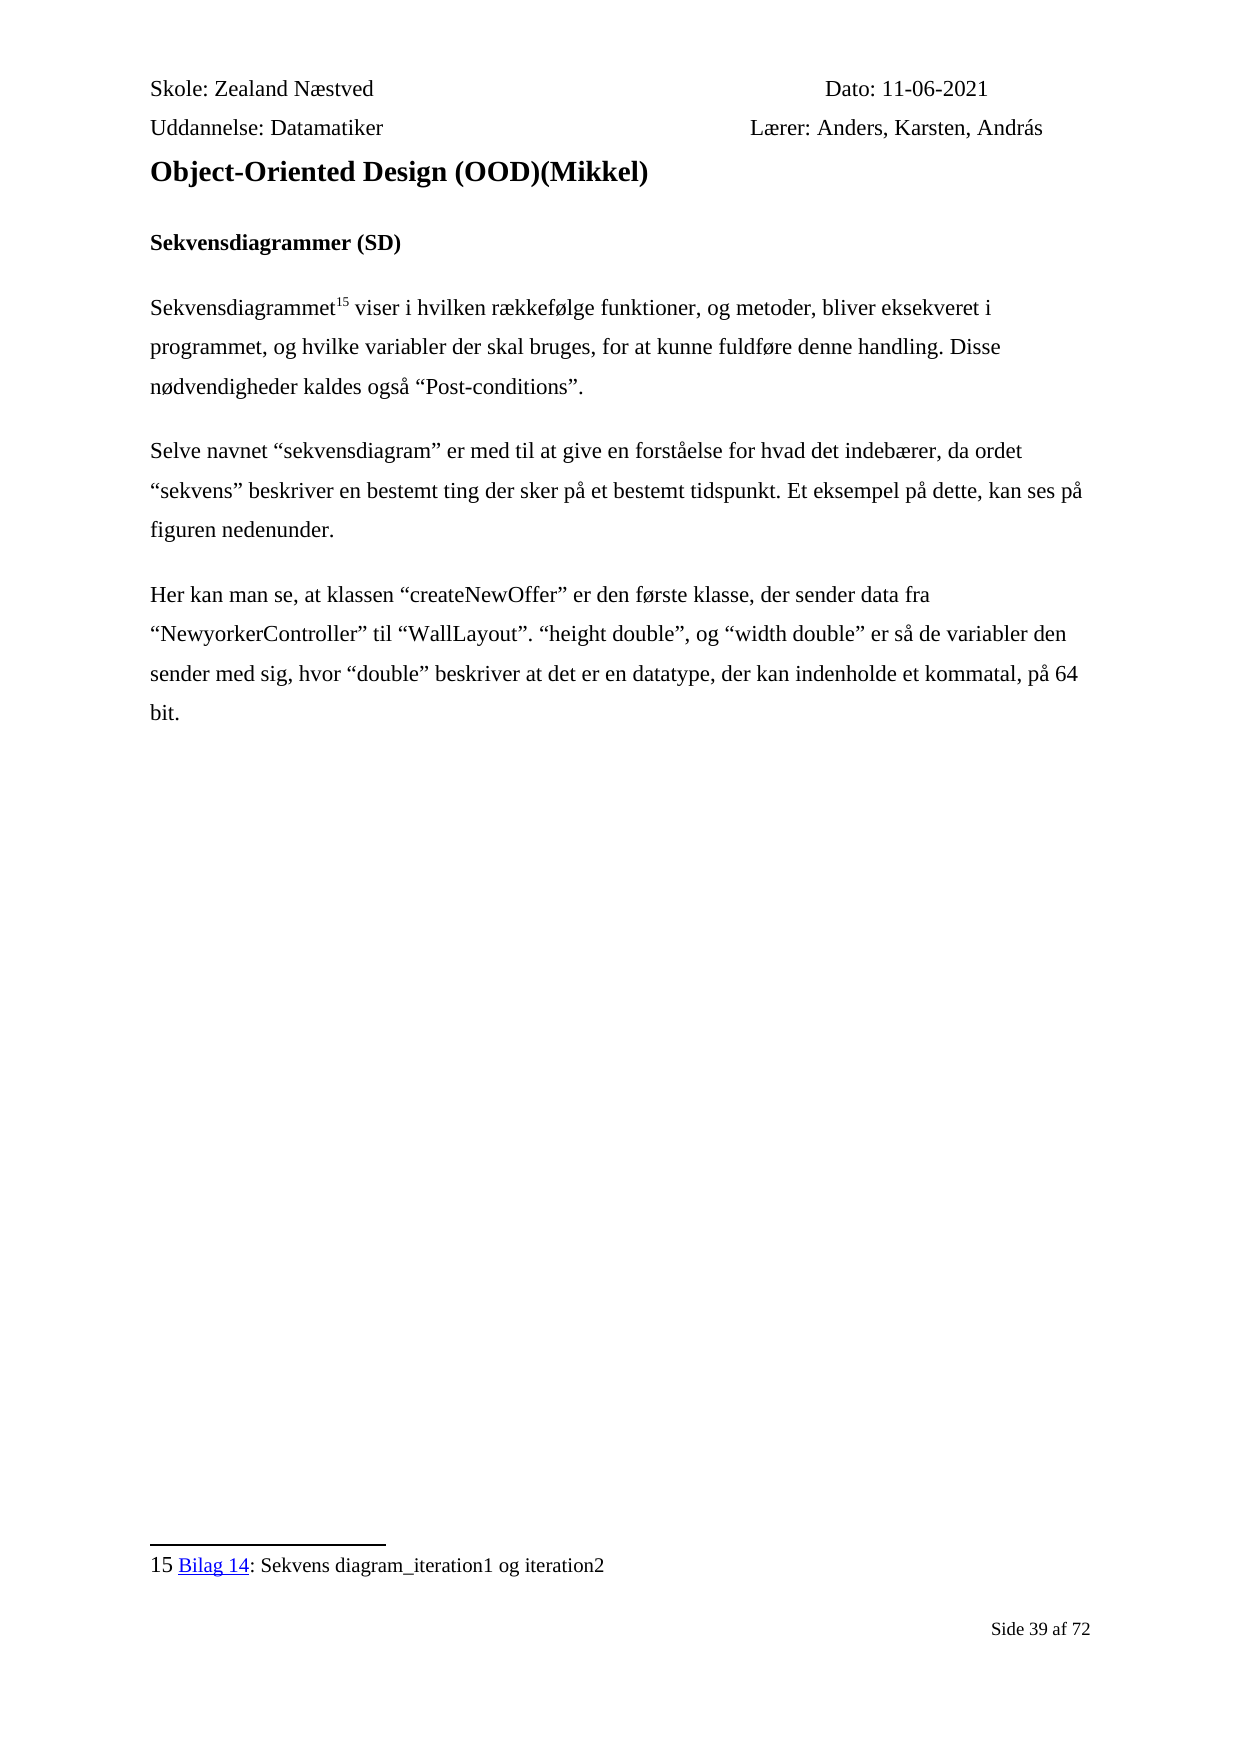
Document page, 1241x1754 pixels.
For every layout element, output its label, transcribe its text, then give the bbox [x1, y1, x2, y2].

text Her kan man se, at klassen “createNewOffer” er den første klasse, der sender data fra “NewyorkerController” til “WallLayout”. “height double”, og “width double” er så de variabler den sender med sig, hvor “double” beskriver at det er en datatype, der kan indenholde et kommatal, på 64 bit. [150, 581, 1090, 725]
subtitle Object-Oriented Design (OOD)(Mikkel) [150, 154, 1090, 187]
text Selve navnet “sekvensdiagram” er med til at give en forståelse for hvad det indebærer, da ordet “sekvens” beskriver en bestemt ting der sker på et bestemt tidspunkt. Et eksempel på dette, kan ses på figuren nedenunder. [150, 437, 1090, 542]
text Sekvensdiagrammet viser i hvilken rækkefølge funktioner, og metoder, bliver eksekveret i programmet, og hvilke variabler der skal bruges, for at kunne fuldføre denne handling. Disse nødvendigheder kaldes også “Post-conditions”. [150, 294, 1090, 399]
subtitle Sekvensdiagrammer (SD) [150, 229, 1090, 256]
